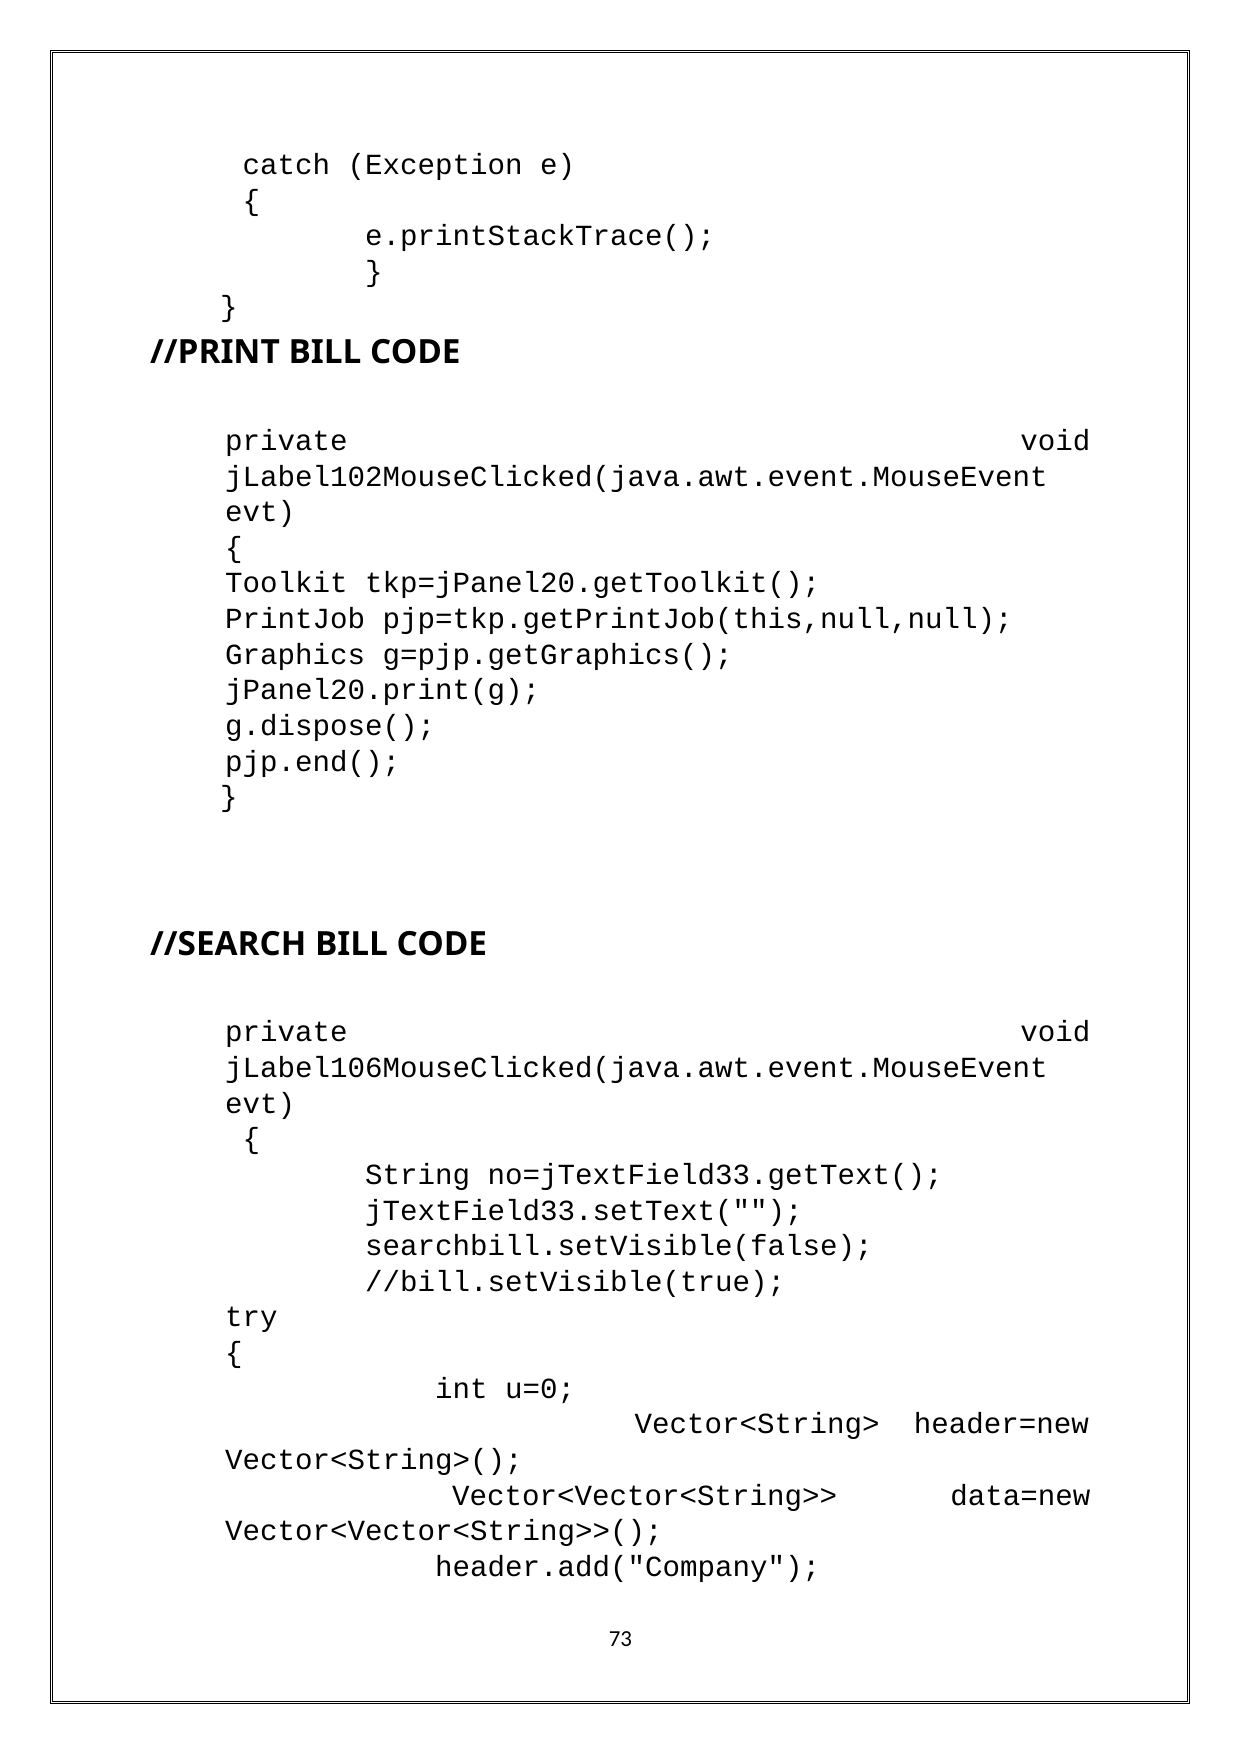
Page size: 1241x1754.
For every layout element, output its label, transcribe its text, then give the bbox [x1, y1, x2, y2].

list Vector<String> header=new Vector<String>(); [225, 1409, 1090, 1478]
list { [225, 533, 1090, 566]
list } [150, 292, 1090, 326]
list { [225, 186, 1090, 219]
list header.add("Company"); [225, 1552, 1090, 1585]
list catch (Exception e) [225, 150, 1090, 183]
list g.dispose(); [225, 711, 1090, 744]
list { [225, 1338, 1090, 1371]
list private void jLabel102MouseClicked(java.awt.event.MouseEvent evt) [225, 426, 1090, 530]
list } [225, 257, 1090, 290]
list String no=jTextField33.getText(); [225, 1160, 1090, 1193]
list pjp.end(); [225, 747, 1090, 780]
list searchbill.setVisible(false); [225, 1231, 1090, 1264]
list //SEARCH BILL CODE [150, 920, 1090, 965]
list //PRINT BILL CODE [150, 328, 1090, 373]
list Graphics g=pjp.getGraphics(); [225, 640, 1090, 673]
list e.printStackTrace(); [225, 221, 1090, 254]
list jTextField33.setText(""); [225, 1196, 1090, 1229]
list Vector<Vector<String>> data=new Vector<Vector<String>>(); [225, 1481, 1090, 1549]
list Toolkit tkp=jPanel20.getToolkit(); [225, 568, 1090, 602]
list { [225, 1124, 1090, 1157]
list int u=0; [225, 1374, 1090, 1407]
list jPanel20.print(g); [225, 675, 1090, 708]
list try [225, 1303, 1090, 1336]
list private void jLabel106MouseClicked(java.awt.event.MouseEvent evt) [225, 1018, 1090, 1122]
list } [150, 782, 1090, 815]
list PrintJob pjp=tkp.getPrintJob(this,null,null); [225, 604, 1090, 637]
list //bill.setVisible(true); [225, 1267, 1090, 1300]
